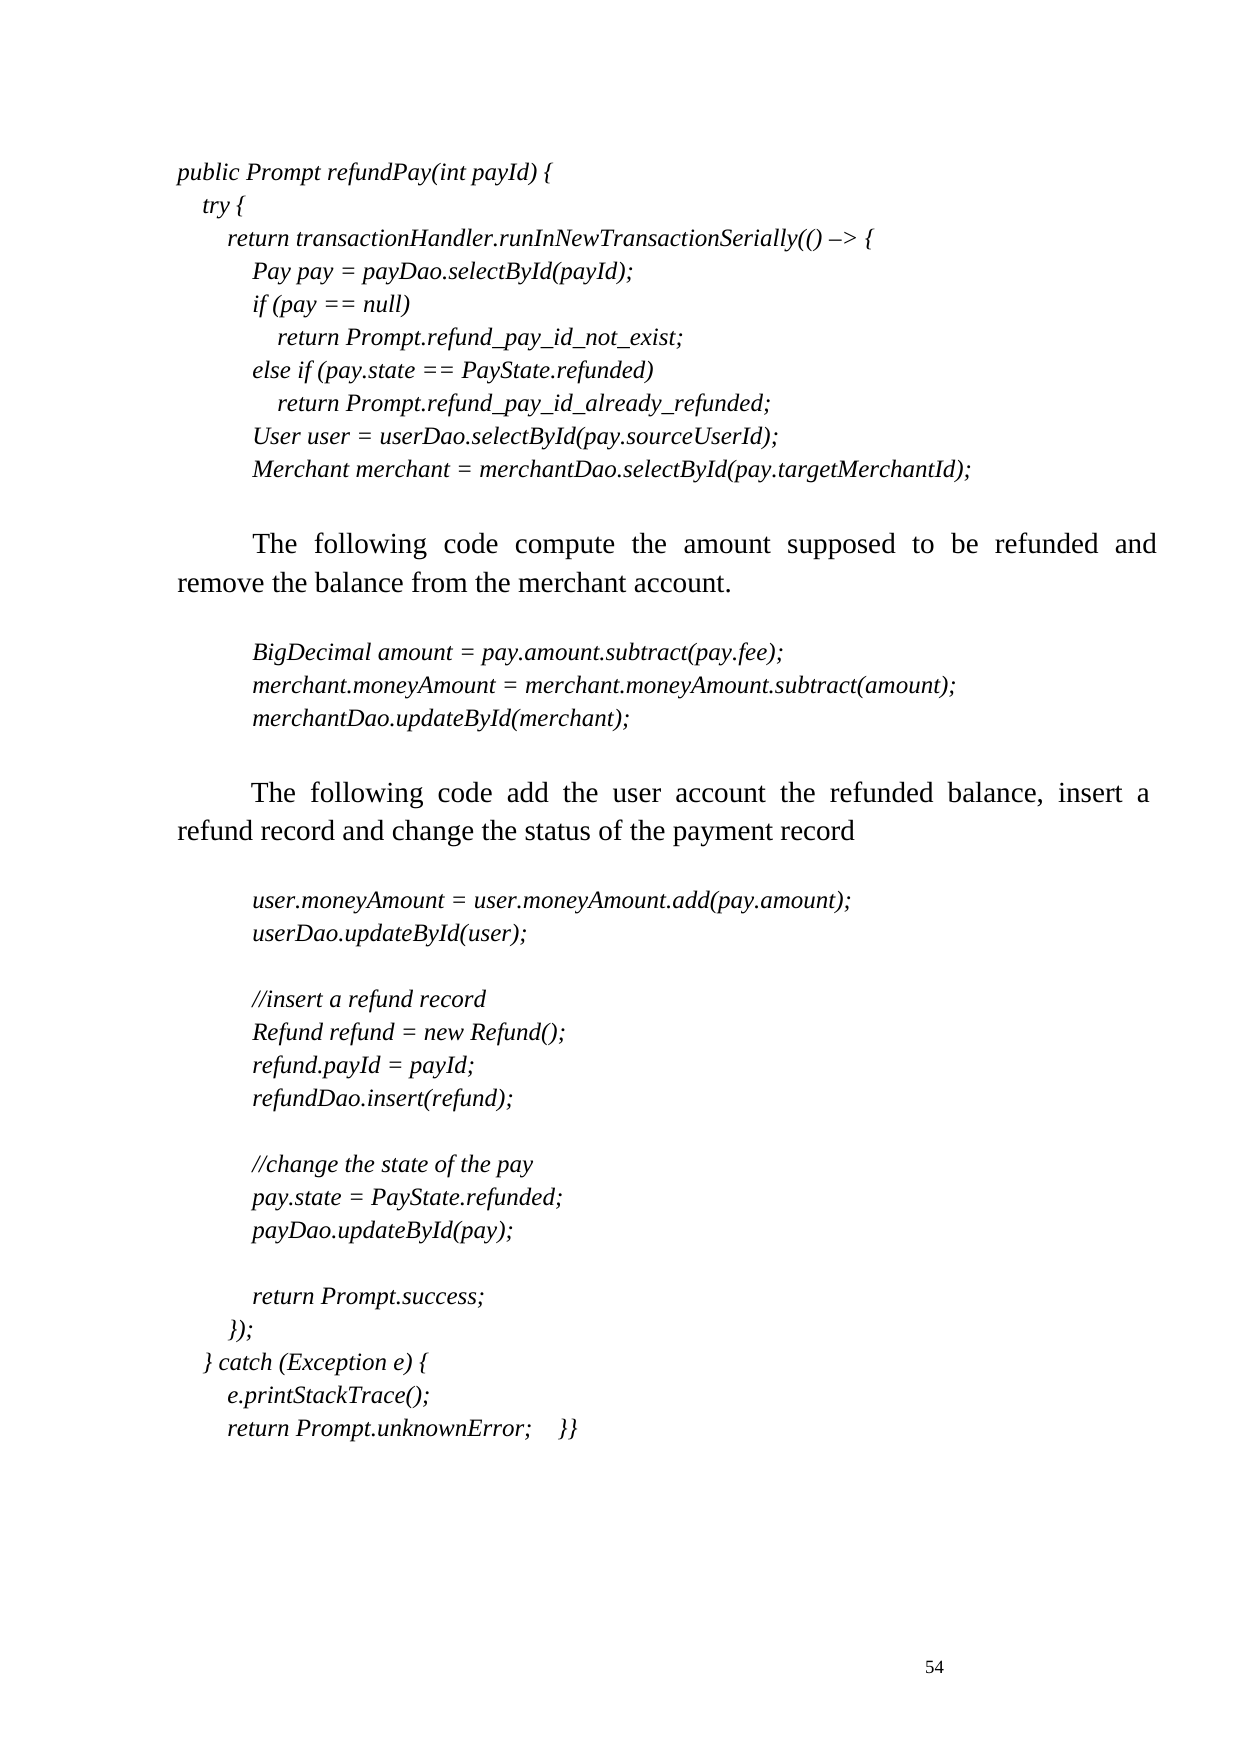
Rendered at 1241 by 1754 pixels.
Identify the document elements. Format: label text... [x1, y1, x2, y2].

text public Prompt refundPay(int payId) { try { return transactionHandler.runInNewTransactionSerially(() –> { Pay pay = payDao.selectById(payId); if (pay == null) return Prompt.refund_pay_id_not_exist; else if (pay.state == PayState.refunded) return Prompt.refund_pay_id_already_refunded; User user = userDao.selectById(pay.sourceUserId); Merchant merchant = merchantDao.selectById(pay.targetMerchantId); [177, 157, 1158, 522]
text The following code add the user account the refunded balance, insert a refund record and change the status of the payment record [177, 775, 1152, 847]
text BigDecimal amount = pay.amount.subtract(pay.fee); merchant.moneyAmount = merchant.moneyAmount.subtract(amount); merchantDao.updateById(merchant); [177, 637, 1158, 770]
text The following code compute the amount supposed to be refunded and remove the balance from the merchant account. [177, 527, 1158, 599]
text user.moneyAmount = user.moneyAmount.add(pay.amount); userDao.updateById(user); //insert a refund record Refund refund = new Refund(); refund.payId = payId; refundDao.insert(refund); //change the state of the pay pay.state = PayState.refunded; payDao.updateById(pay); return Prompt.success; }); } catch (Exception e) { e.printStackTrace(); return Prompt.unknownError; }} [177, 885, 1158, 1442]
